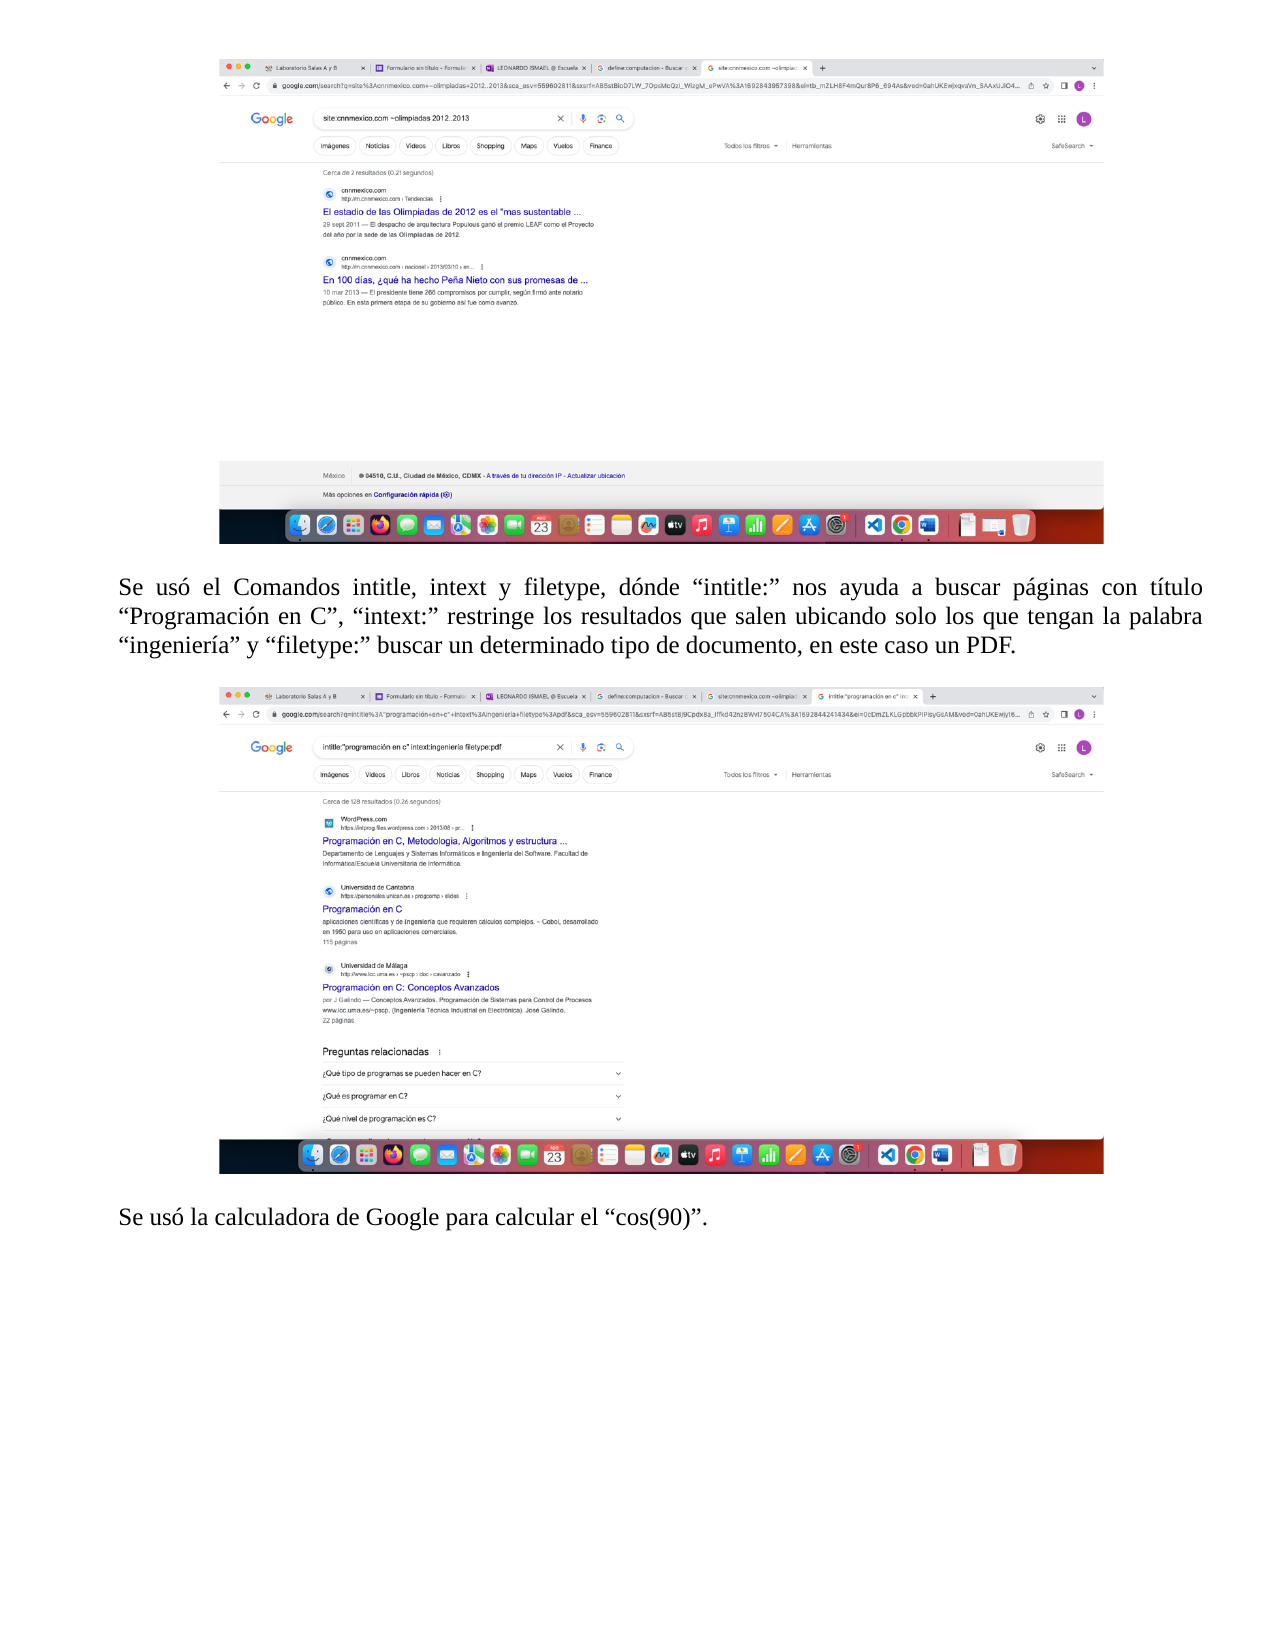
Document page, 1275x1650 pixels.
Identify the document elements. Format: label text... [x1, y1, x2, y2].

text Se usó el Comandos intitle, intext y filetype, dónde “intitle:” nos ayuda a buscar páginas con título “Programación en C”, “intext:” restringe los resultados que salen ubicando solo los que tengan la palabra “ingeniería” y “filetype:” buscar un determinado tipo de documento, en este caso un PDF. [118, 572, 1205, 658]
text Se usó la calculadora de Google para calcular el “cos(90)”. [118, 1202, 1205, 1231]
picture [219, 59, 1104, 544]
picture [219, 687, 1104, 1174]
